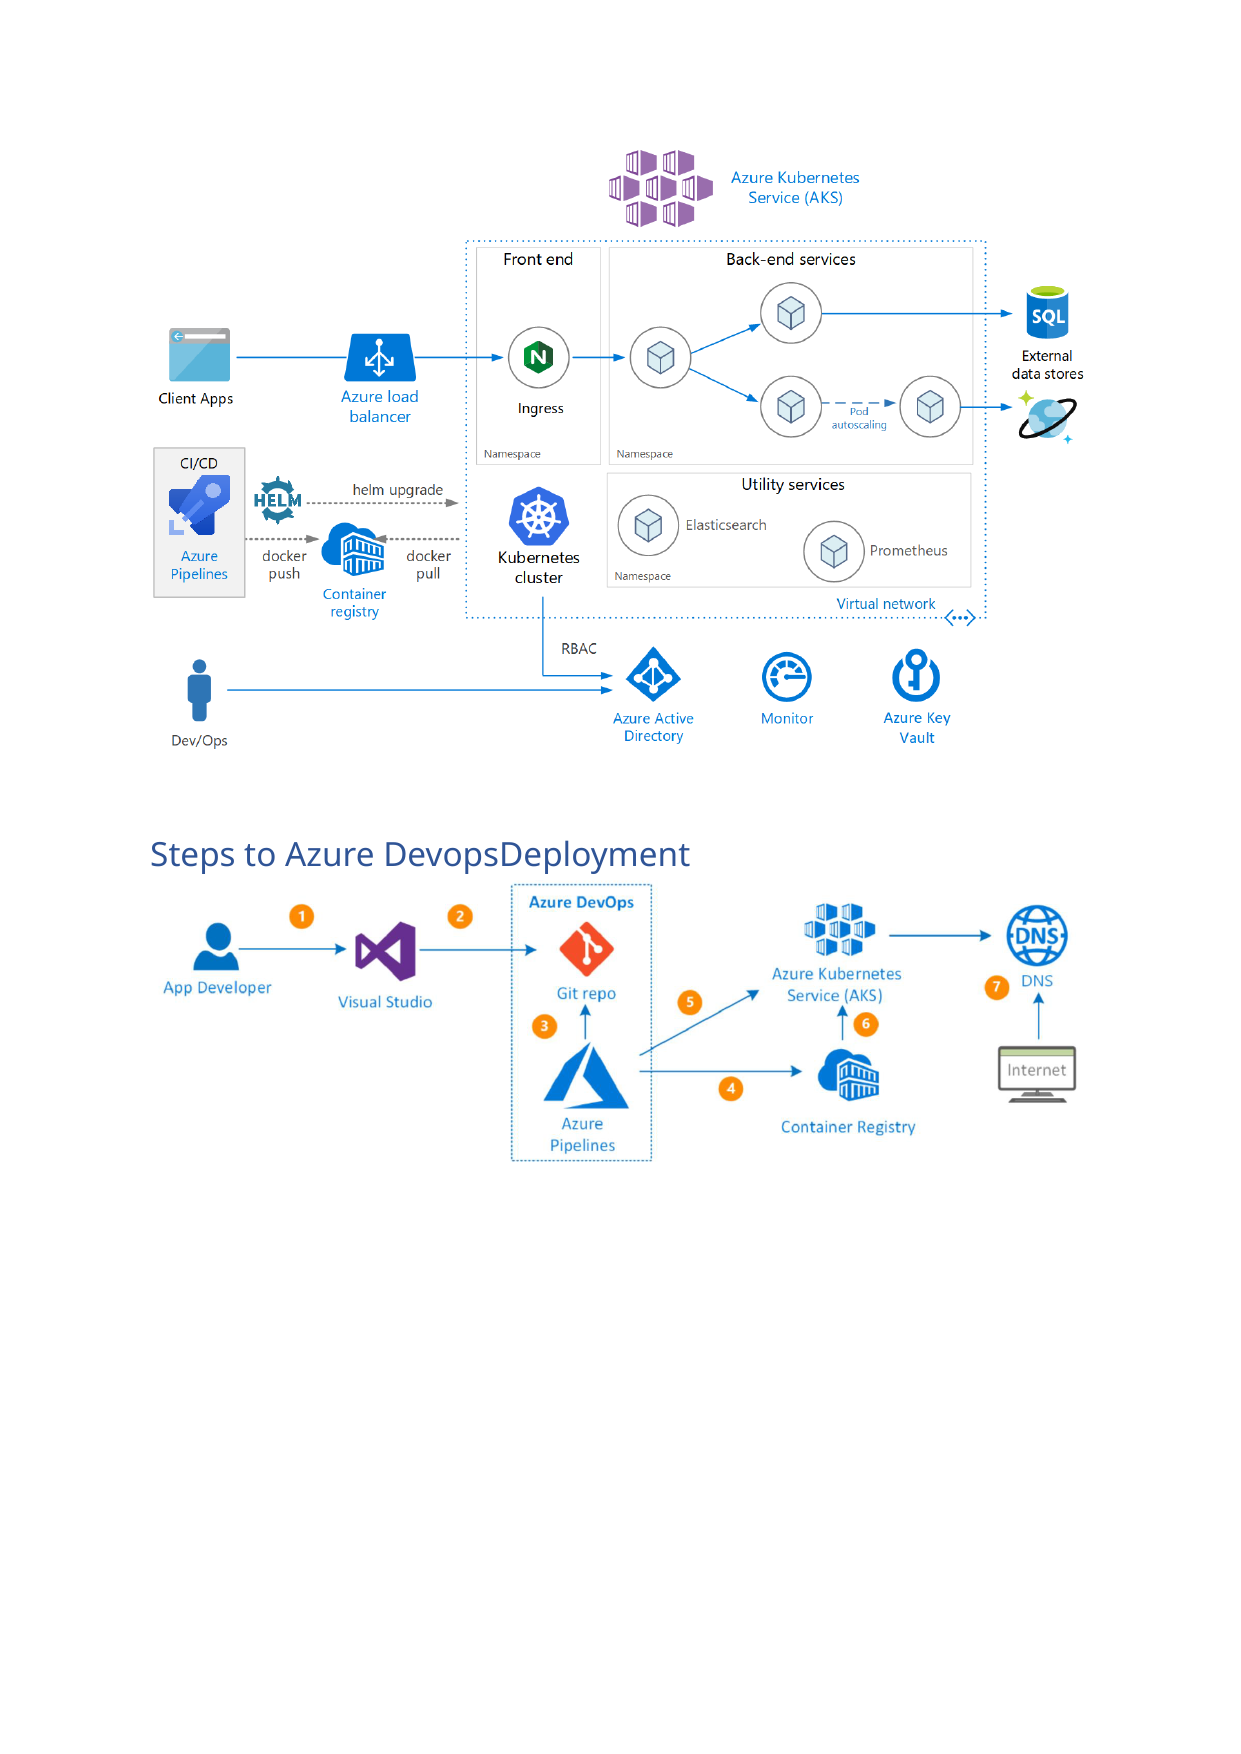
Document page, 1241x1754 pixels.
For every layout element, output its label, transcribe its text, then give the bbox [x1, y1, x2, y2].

picture [150, 150, 1091, 757]
picture [150, 880, 1091, 1162]
subtitle Steps to Azure DevopsDeployment [150, 831, 1090, 876]
